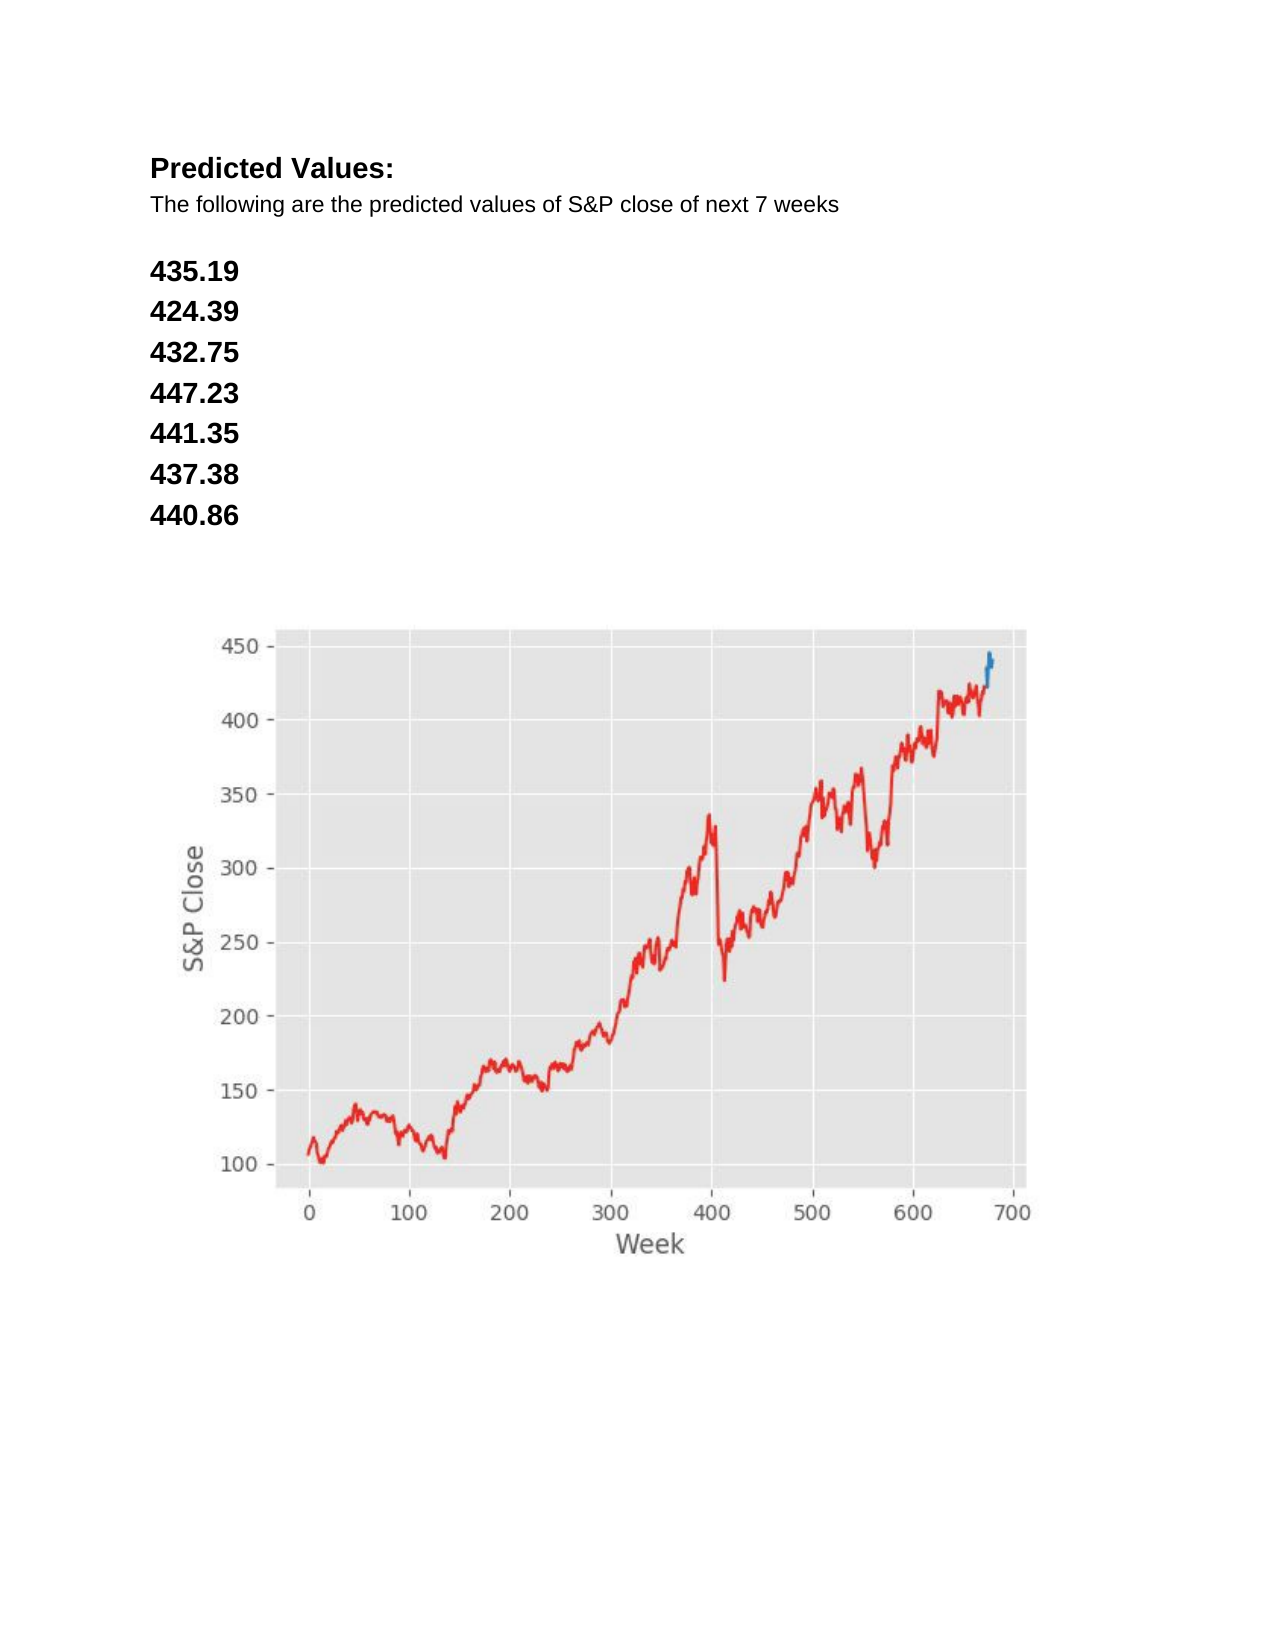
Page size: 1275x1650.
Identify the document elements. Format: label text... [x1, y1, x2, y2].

text Predicted Values: [150, 151, 1139, 184]
text 424.39 [150, 294, 1139, 328]
text 447.23 [150, 376, 1139, 409]
text The following are the predicted values of S&P close of next 7 weeks [150, 191, 1139, 217]
text 441.35 [150, 416, 1139, 450]
text 432.75 [150, 335, 1139, 369]
text 435.19 [150, 254, 1139, 287]
picture [153, 540, 1124, 1269]
text 437.38 [150, 457, 1139, 491]
text 440.86 [150, 498, 1139, 531]
